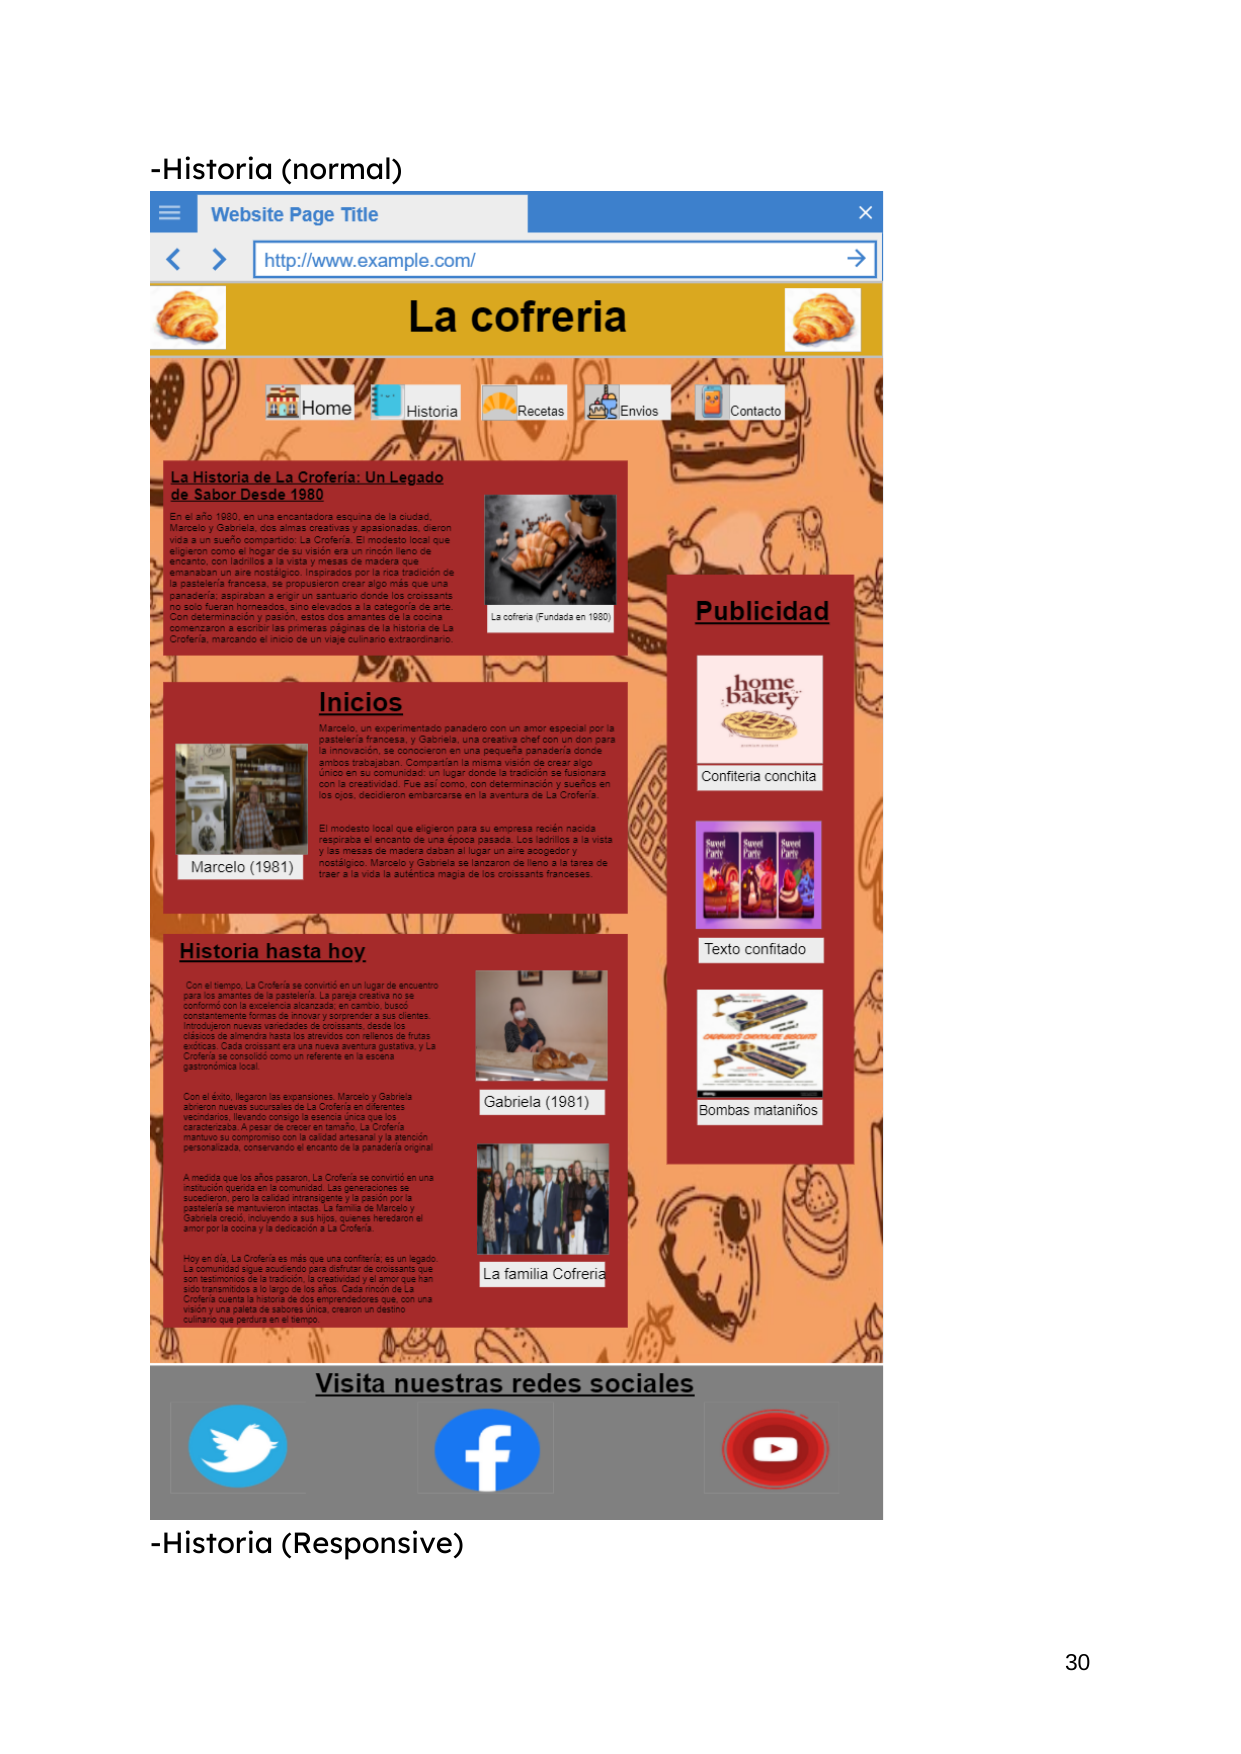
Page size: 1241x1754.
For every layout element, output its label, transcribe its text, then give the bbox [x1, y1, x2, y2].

text -Historia (Responsive) [150, 1525, 1090, 1561]
picture [150, 191, 884, 1521]
text -Historia (normal) [150, 150, 1090, 186]
